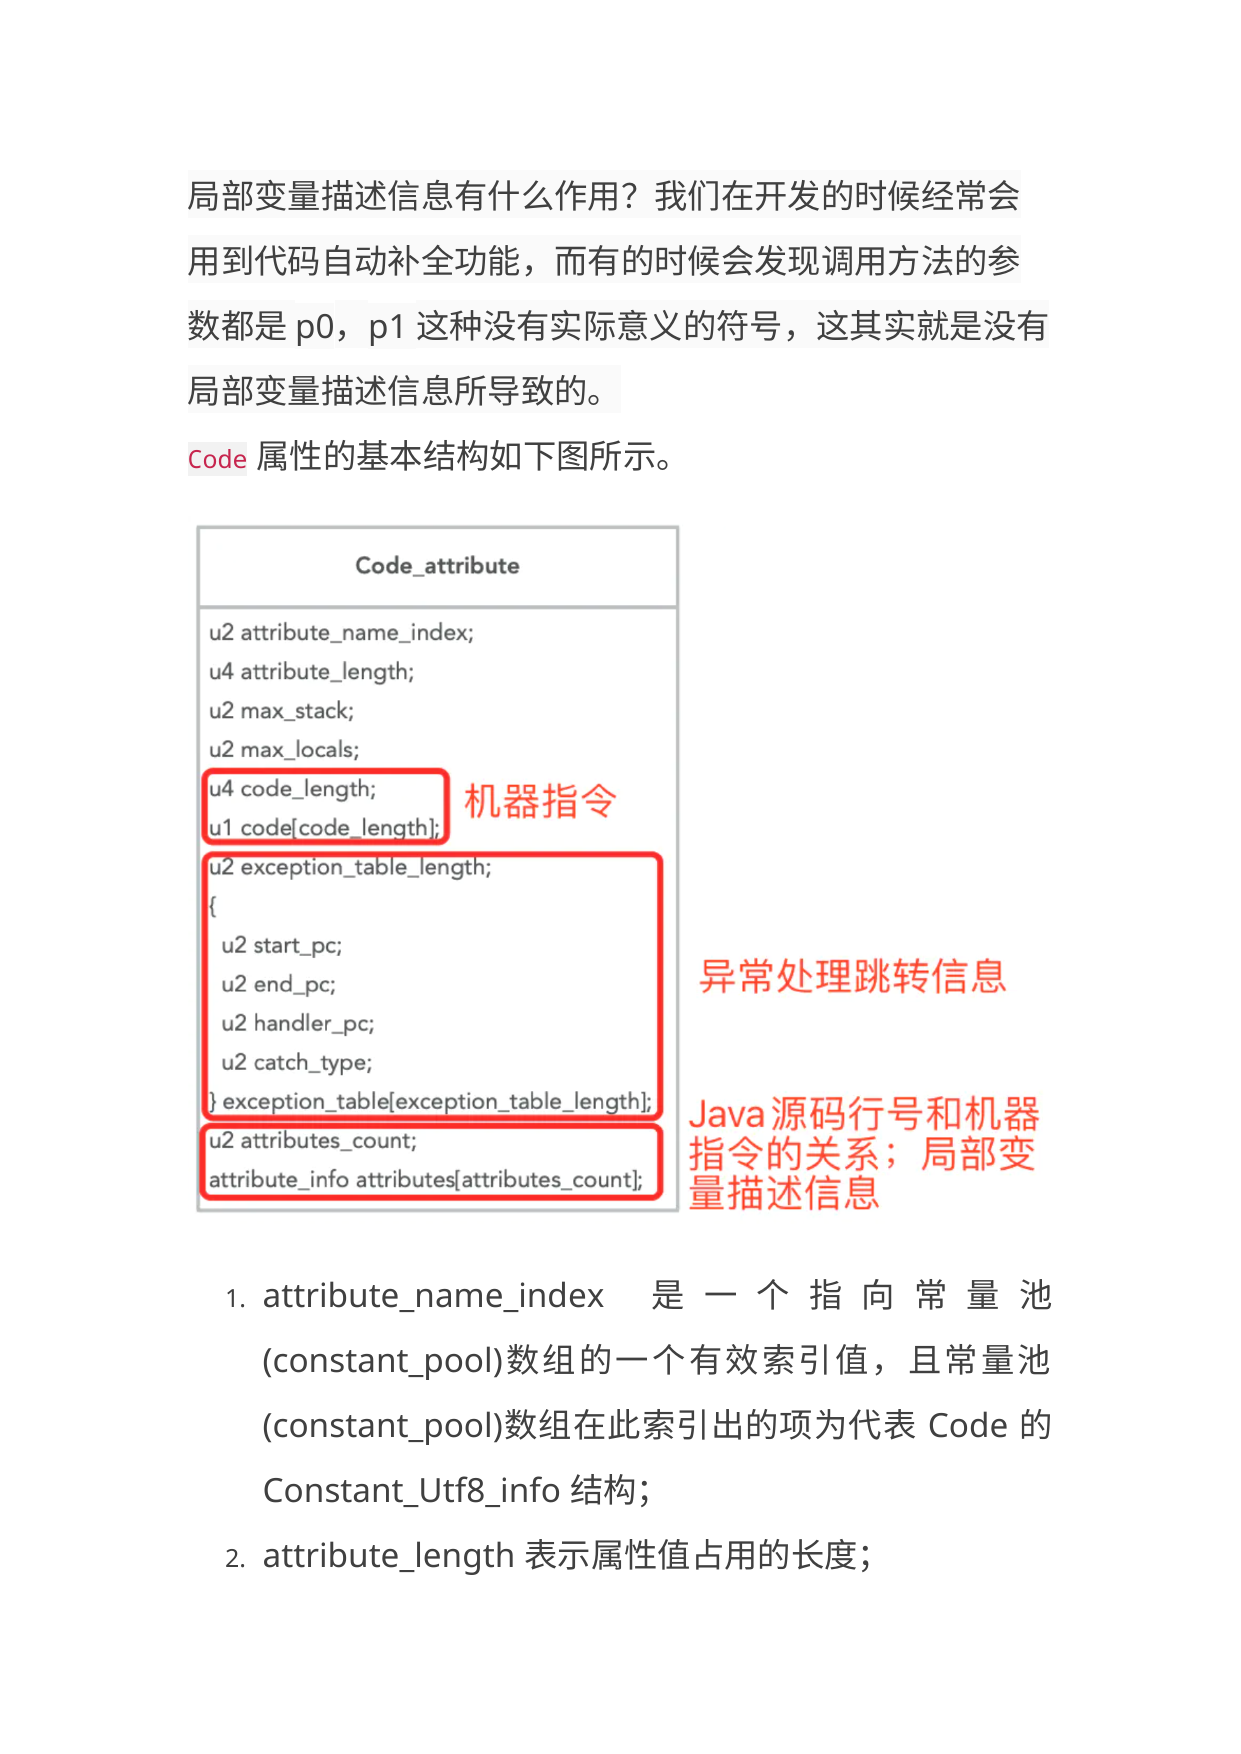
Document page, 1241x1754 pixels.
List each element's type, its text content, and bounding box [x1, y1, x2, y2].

picture [187, 516, 1052, 1229]
text Code 属性的基本结构如下图所示。 [187, 422, 1053, 487]
list attribute_length 表示属性值占用的长度； [225, 1520, 1053, 1585]
text 局部变量描述信息有什么作用？我们在开发的时候经常会用到代码自动补全功能，而有的时候会发现调用方法的参数都是 p0，p1 这种没有实际意义的符号，这其实就是没有局部变量描述信息所导致的。 [187, 162, 1053, 422]
list attribute_name_index 是一个指向常量池(constant_pool)数组的一个有效索引值，且常量池(constant_pool)数组在此索引出的项为代表 Code 的 Constant_Utf8_info 结构； [225, 1260, 1053, 1520]
